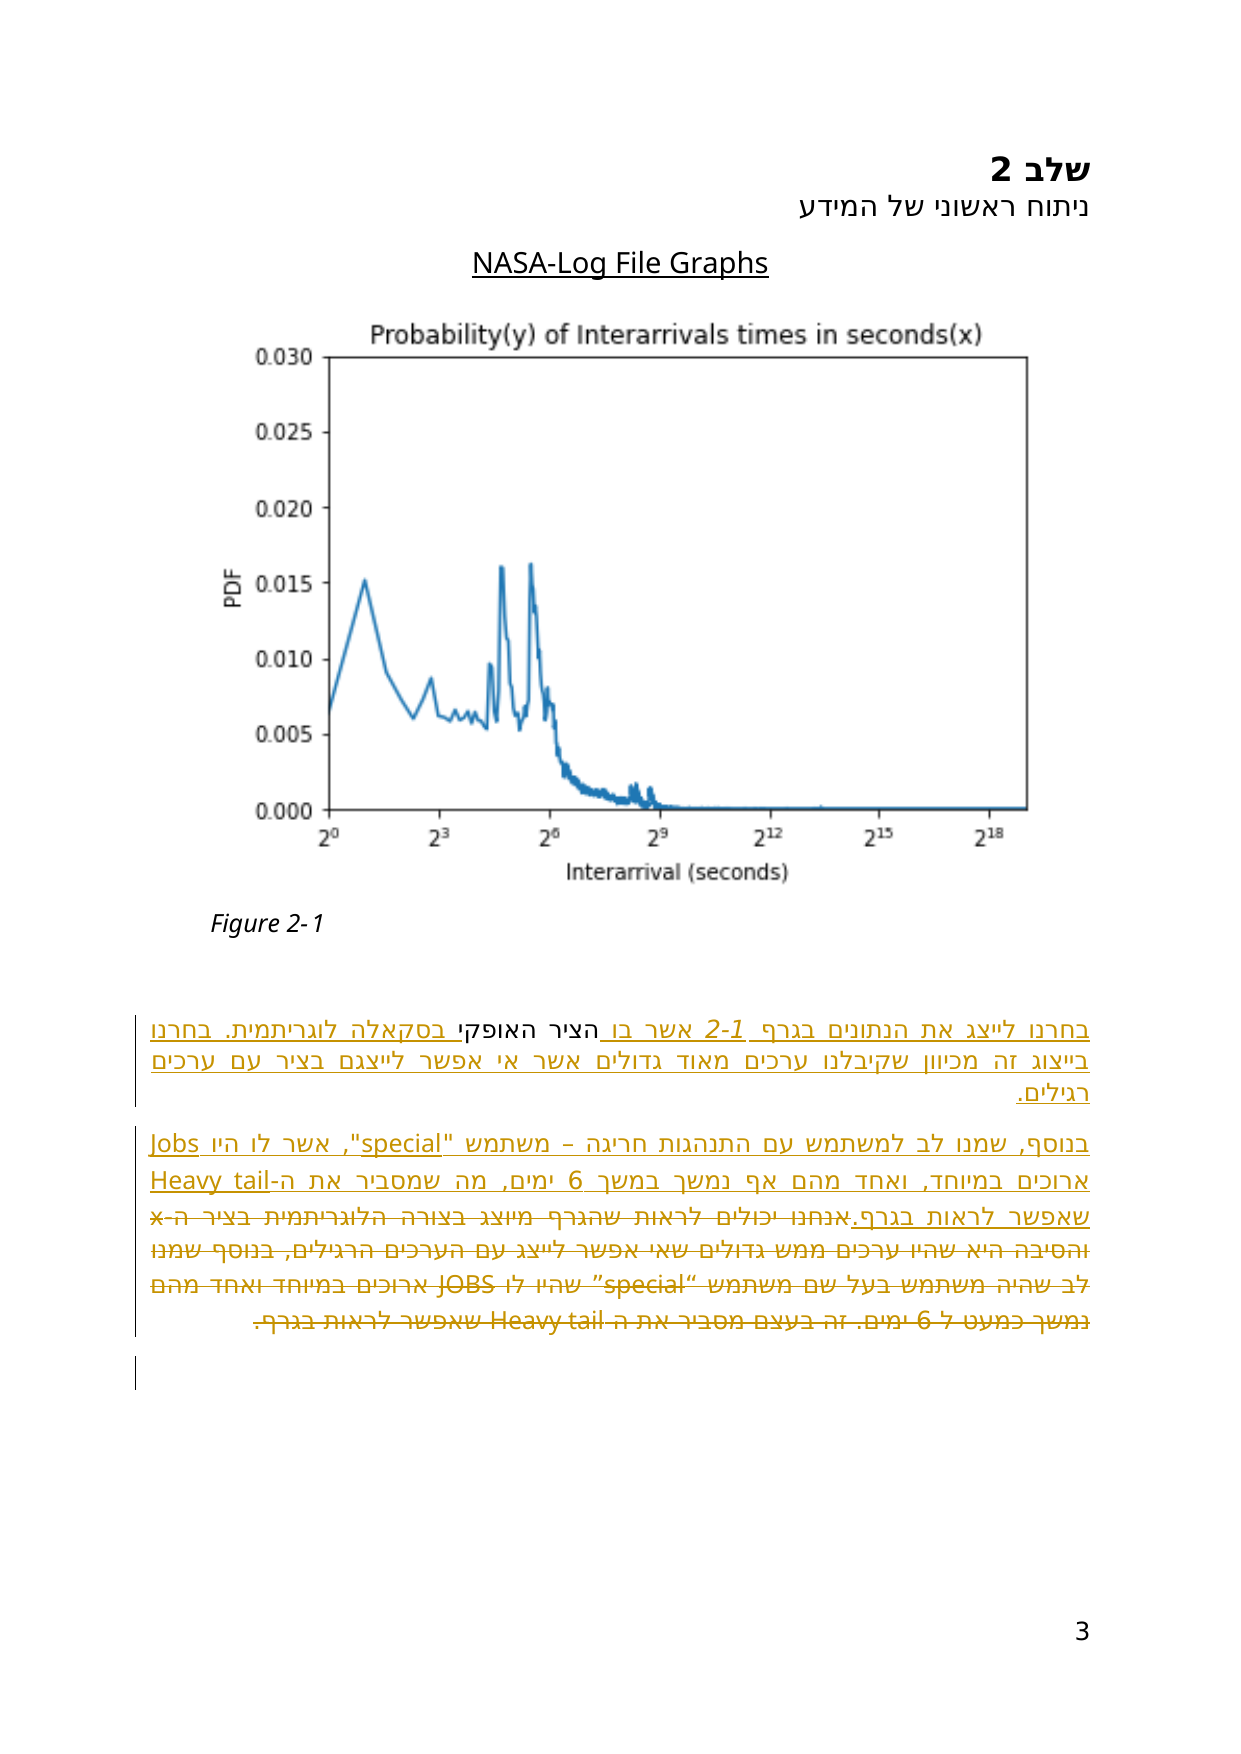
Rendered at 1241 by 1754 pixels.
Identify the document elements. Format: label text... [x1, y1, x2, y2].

subtitle שלב 2 [150, 150, 1090, 189]
text הציר האופקי [150, 1015, 1090, 1107]
subtitle NASA-Log File Graphs [150, 242, 1090, 282]
picture [210, 310, 1039, 897]
subtitle ניתוח ראשוני של המידע [150, 189, 1090, 223]
